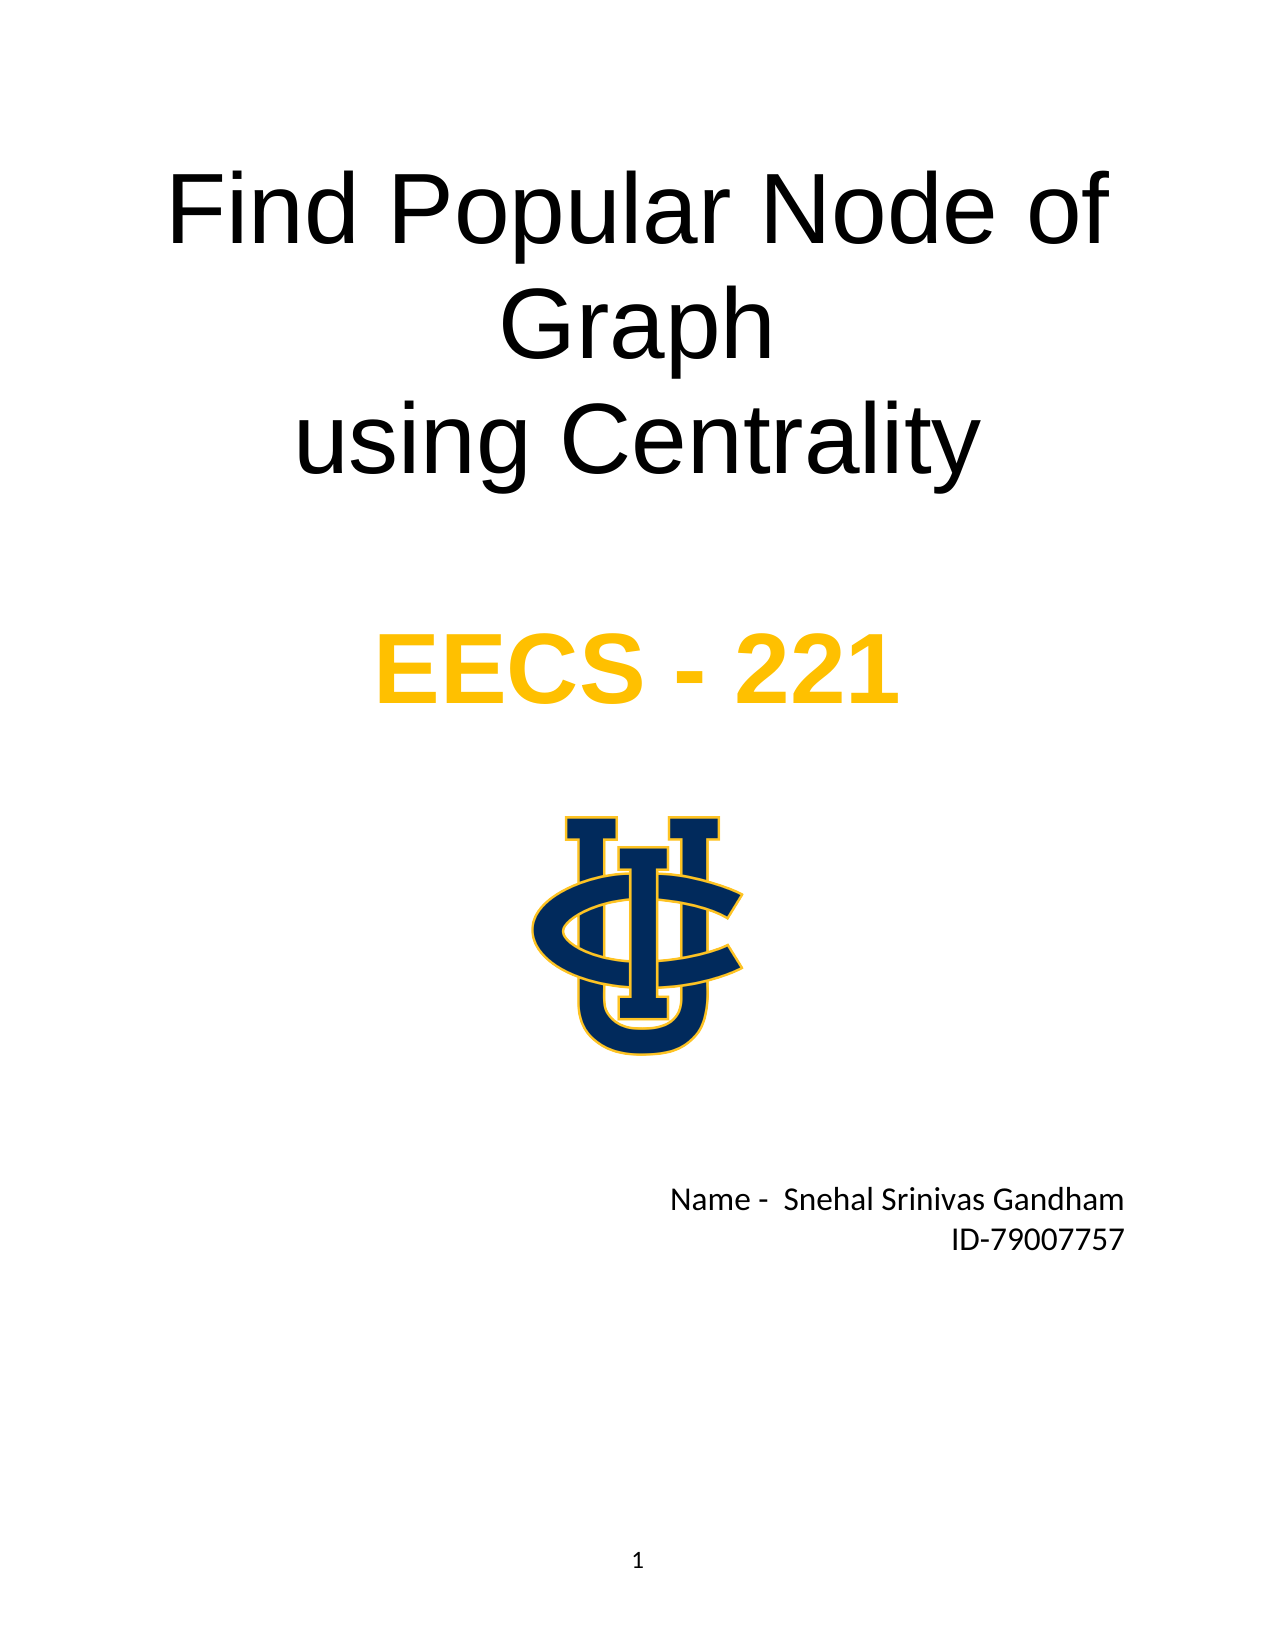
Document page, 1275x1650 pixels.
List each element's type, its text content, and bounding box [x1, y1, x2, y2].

picture [531, 816, 744, 1056]
text ID-79007757 [150, 1218, 1125, 1259]
text Find Popular Node of Graph [150, 150, 1125, 380]
text using Centrality [150, 380, 1125, 495]
text EECS - 221 [150, 610, 1125, 725]
text Name - Snehal Srinivas Gandham [150, 1177, 1125, 1218]
